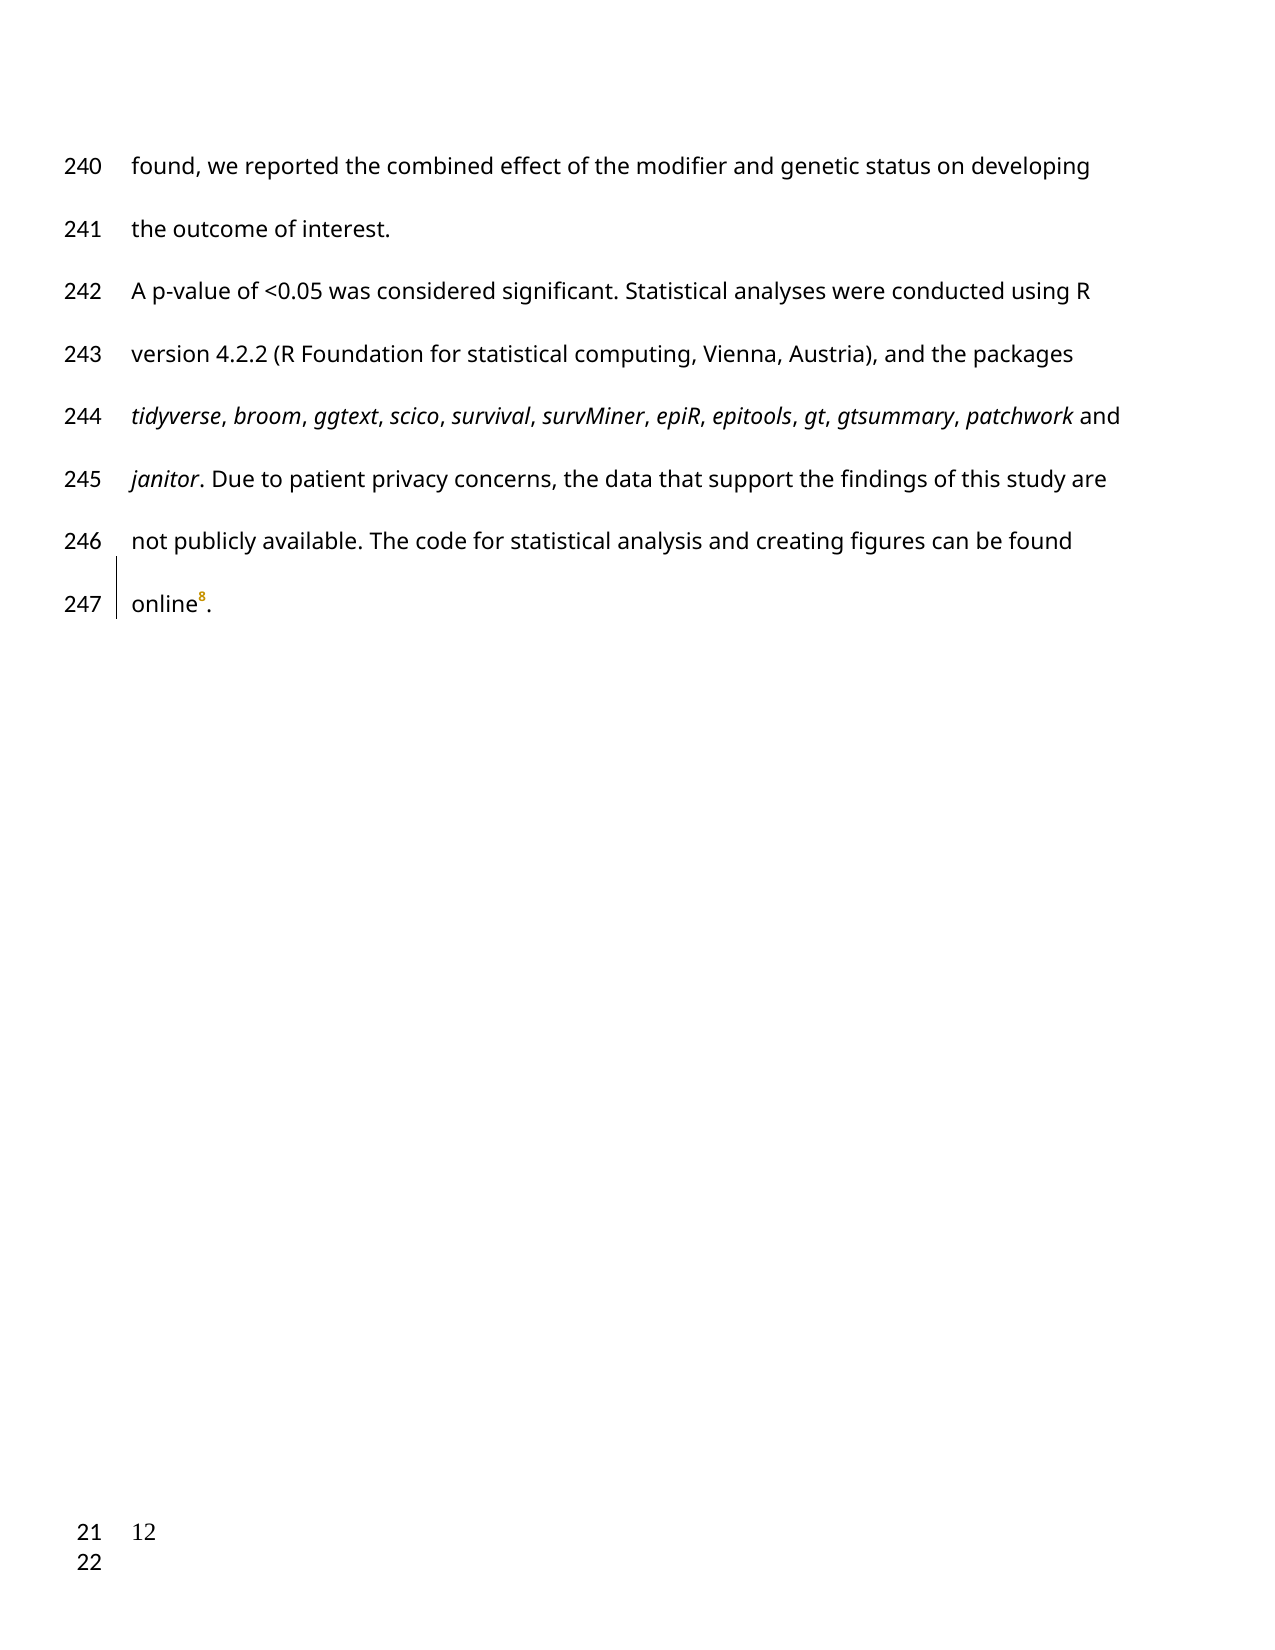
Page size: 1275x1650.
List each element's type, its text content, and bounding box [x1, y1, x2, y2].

text A p-value of <0.05 was considered significant. Statistical analyses were conducted using R version 4.2.2 (R Foundation for statistical computing, Vienna, Austria), and the packages tidyverse, broom, ggtext, scico, survival, survMiner, epiR, epitools, gt, gtsummary, patchwork and janitor. Due to patient privacy concerns, the data that support the findings of this study are not publicly available. The code for statistical analysis and creating figures can be found online8. [131, 275, 1125, 619]
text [131, 150, 1125, 244]
